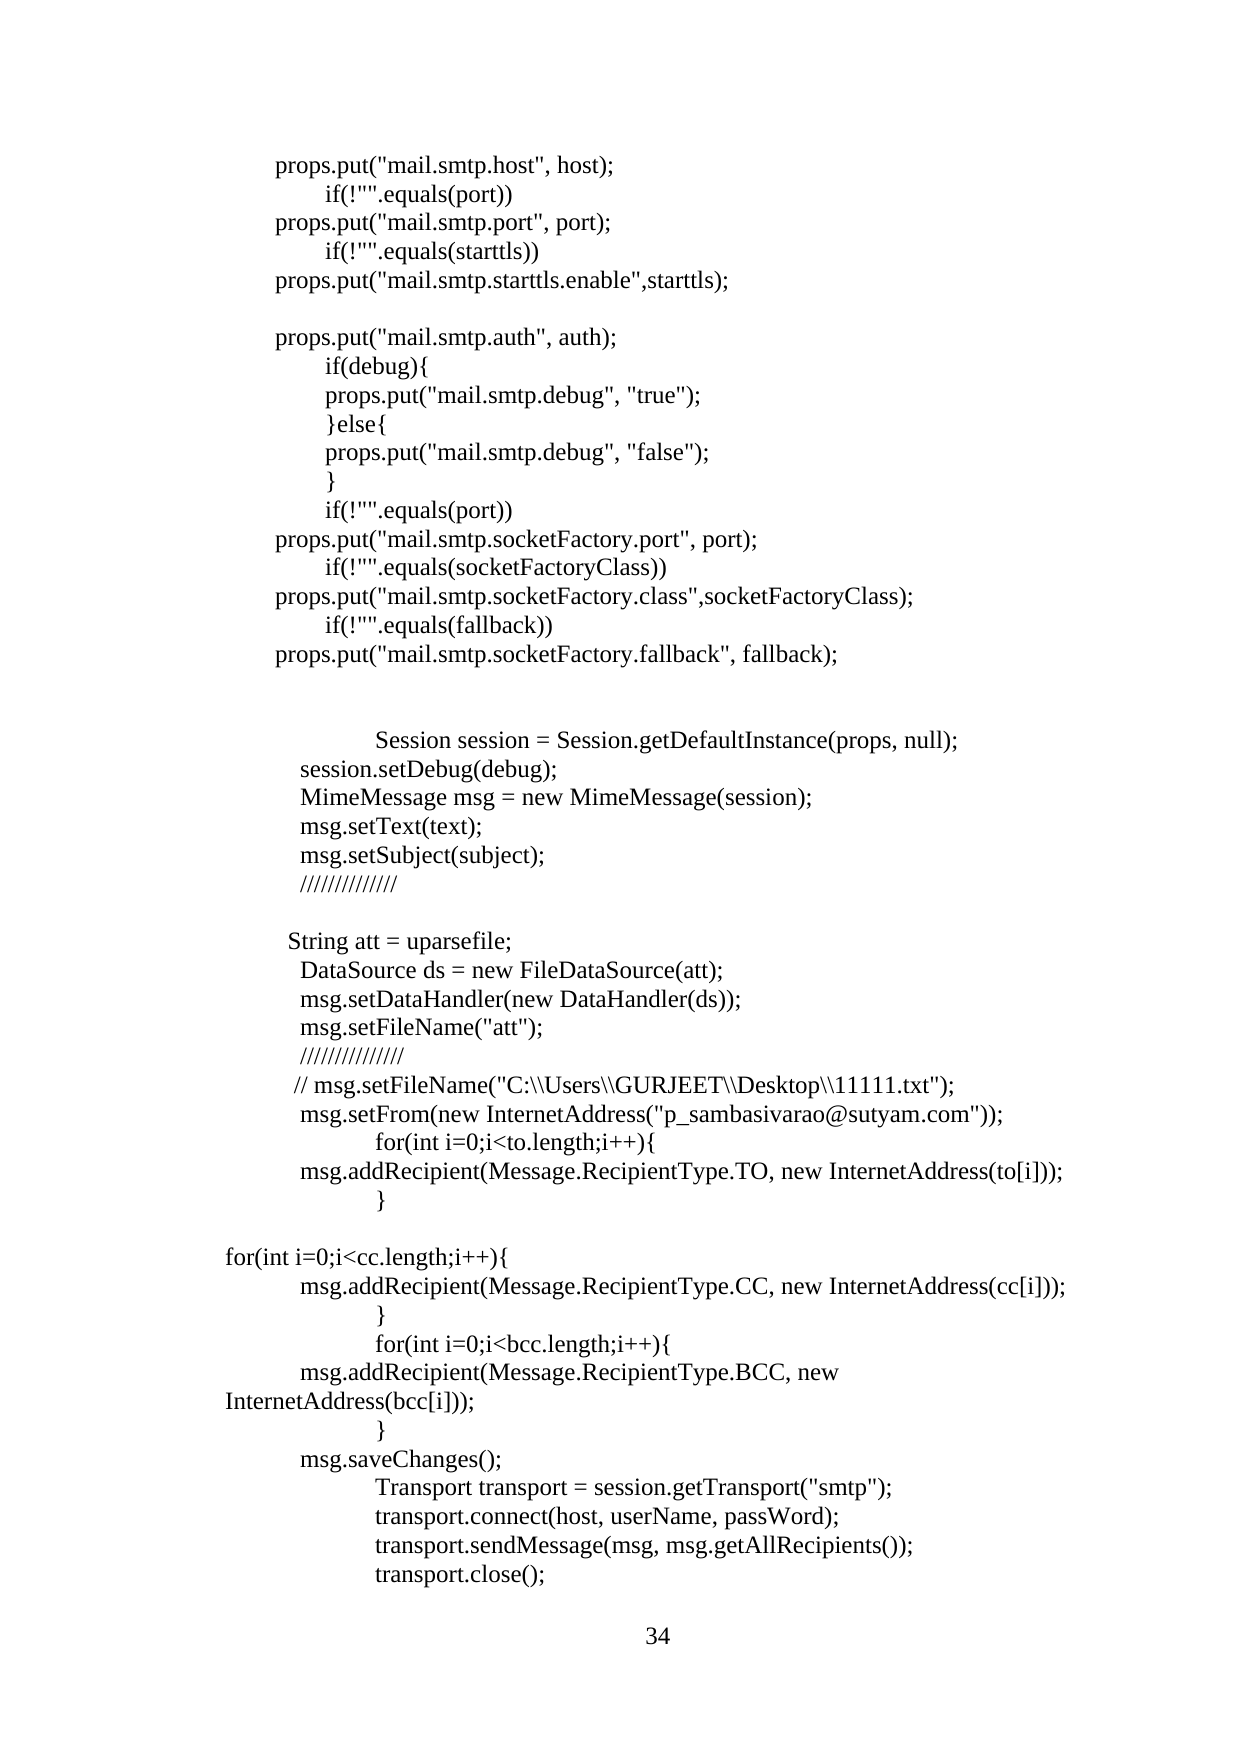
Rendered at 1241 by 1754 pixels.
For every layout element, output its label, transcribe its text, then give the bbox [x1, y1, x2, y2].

text ////////////// [225, 869, 1090, 897]
text props.put("mail.smtp.debug", "true"); [225, 380, 1090, 409]
text } [225, 466, 1090, 495]
text props.put("mail.smtp.socketFactory.class",socketFactoryClass); [225, 581, 1090, 610]
text for(int i=0;i<bcc.length;i++){ [225, 1329, 1090, 1357]
text if(debug){ [225, 351, 1090, 380]
text Session session = Session.getDefaultInstance(props, null); [225, 725, 1090, 754]
text if(!"".equals(starttls)) [225, 236, 1090, 265]
text Transport transport = session.getTransport("smtp"); [225, 1472, 1090, 1501]
text msg.setSubject(subject); [225, 840, 1090, 869]
text msg.setText(text); [225, 811, 1090, 840]
text msg.saveChanges(); [225, 1444, 1090, 1472]
text props.put("mail.smtp.starttls.enable",starttls); [225, 265, 1090, 294]
text transport.sendMessage(msg, msg.getAllRecipients()); [225, 1530, 1090, 1559]
text msg.addRecipient(Message.RecipientType.TO, new InternetAddress(to[i])); [225, 1156, 1090, 1185]
text } [225, 1300, 1090, 1329]
text transport.close(); [225, 1559, 1090, 1587]
text // msg.setFileName("C:\\Users\\GURJEET\\Desktop\\11111.txt"); [225, 1070, 1090, 1099]
text if(!"".equals(fallback)) [225, 610, 1090, 639]
text msg.setFileName("att"); [225, 1012, 1090, 1041]
text } [225, 1415, 1090, 1444]
text props.put("mail.smtp.debug", "false"); [225, 437, 1090, 466]
text props.put("mail.smtp.auth", auth); [225, 322, 1090, 351]
text msg.addRecipient(Message.RecipientType.CC, new InternetAddress(cc[i])); [225, 1271, 1090, 1300]
text /////////////// [225, 1041, 1090, 1070]
text for(int i=0;i<cc.length;i++){ [225, 1242, 1090, 1271]
text for(int i=0;i<to.length;i++){ [225, 1127, 1090, 1156]
text }else{ [225, 409, 1090, 437]
text DataSource ds = new FileDataSource(att); [225, 955, 1090, 984]
text props.put("mail.smtp.socketFactory.fallback", fallback); [225, 639, 1090, 667]
text props.put("mail.smtp.port", port); [225, 207, 1090, 236]
text if(!"".equals(socketFactoryClass)) [225, 552, 1090, 581]
text msg.addRecipient(Message.RecipientType.BCC, new InternetAddress(bcc[i])); [225, 1357, 1090, 1415]
text transport.connect(host, userName, passWord); [225, 1501, 1090, 1530]
text props.put("mail.smtp.socketFactory.port", port); [225, 524, 1090, 552]
text } [225, 1185, 1090, 1214]
text props.put("mail.smtp.host", host); [225, 150, 1090, 179]
text session.setDebug(debug); [225, 754, 1090, 782]
text if(!"".equals(port)) [225, 495, 1090, 524]
text msg.setFrom(new InternetAddress("p_sambasivarao@sutyam.com")); [225, 1099, 1090, 1127]
text msg.setDataHandler(new DataHandler(ds)); [225, 984, 1090, 1012]
text MimeMessage msg = new MimeMessage(session); [225, 782, 1090, 811]
text if(!"".equals(port)) [225, 179, 1090, 207]
text String att = uparsefile; [225, 926, 1090, 955]
